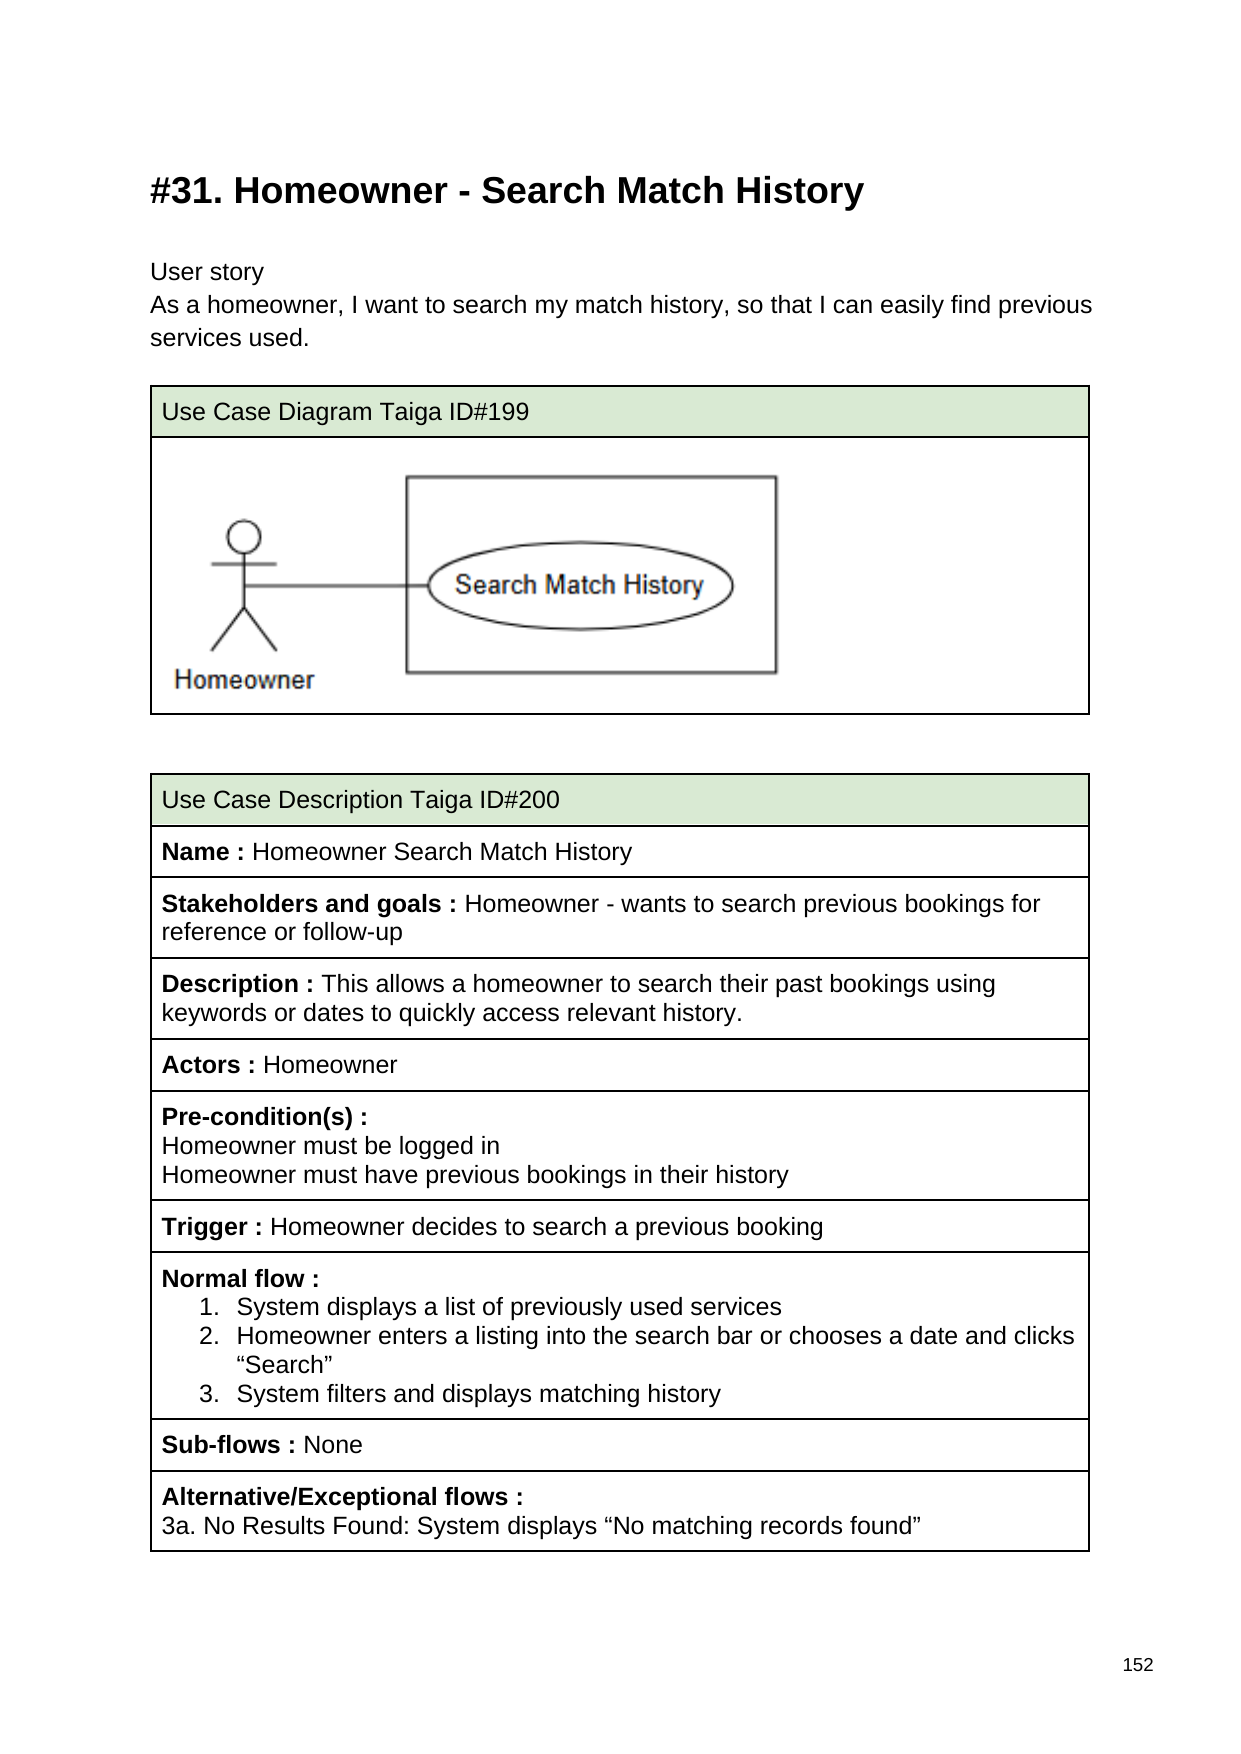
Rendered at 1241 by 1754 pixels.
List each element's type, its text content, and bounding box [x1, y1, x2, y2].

table_cell Alternative/Exceptional flows : 3a. No Results Found: System displays “No matching records found” [152, 1472, 1088, 1550]
table_cell [152, 438, 1088, 713]
table_header Use Case Diagram Taiga ID#199 [152, 387, 1088, 436]
table_cell Normal flow : System displays a list of previously used services Homeowner enters a listing into the search bar or chooses a date and clicks “Search” System filters and displays matching history [152, 1253, 1088, 1418]
table_cell Actors : Homeowner [152, 1040, 1088, 1090]
subtitle #31. Homeowner - Search Match History [150, 168, 1153, 211]
text User story [150, 257, 1153, 286]
table_cell Sub-flows : None [152, 1420, 1088, 1469]
picture [161, 448, 797, 703]
table_cell Description : This allows a homeowner to search their past bookings using keywords or dates to quickly access relevant history. [152, 959, 1088, 1038]
table_cell Stakeholders and goals : Homeowner - wants to search previous bookings for reference or follow-up [152, 878, 1088, 957]
table_header Use Case Description Taiga ID#200 [152, 775, 1088, 824]
table_cell Name : Homeowner Search Match History [152, 827, 1088, 876]
text As a homeowner, I want to search my match history, so that I can easily find previous services used. [150, 290, 1153, 352]
table_cell Pre-condition(s) : Homeowner must be logged in Homeowner must have previous bookings in their history [152, 1092, 1088, 1199]
table_cell Trigger : Homeowner decides to search a previous booking [152, 1201, 1088, 1251]
